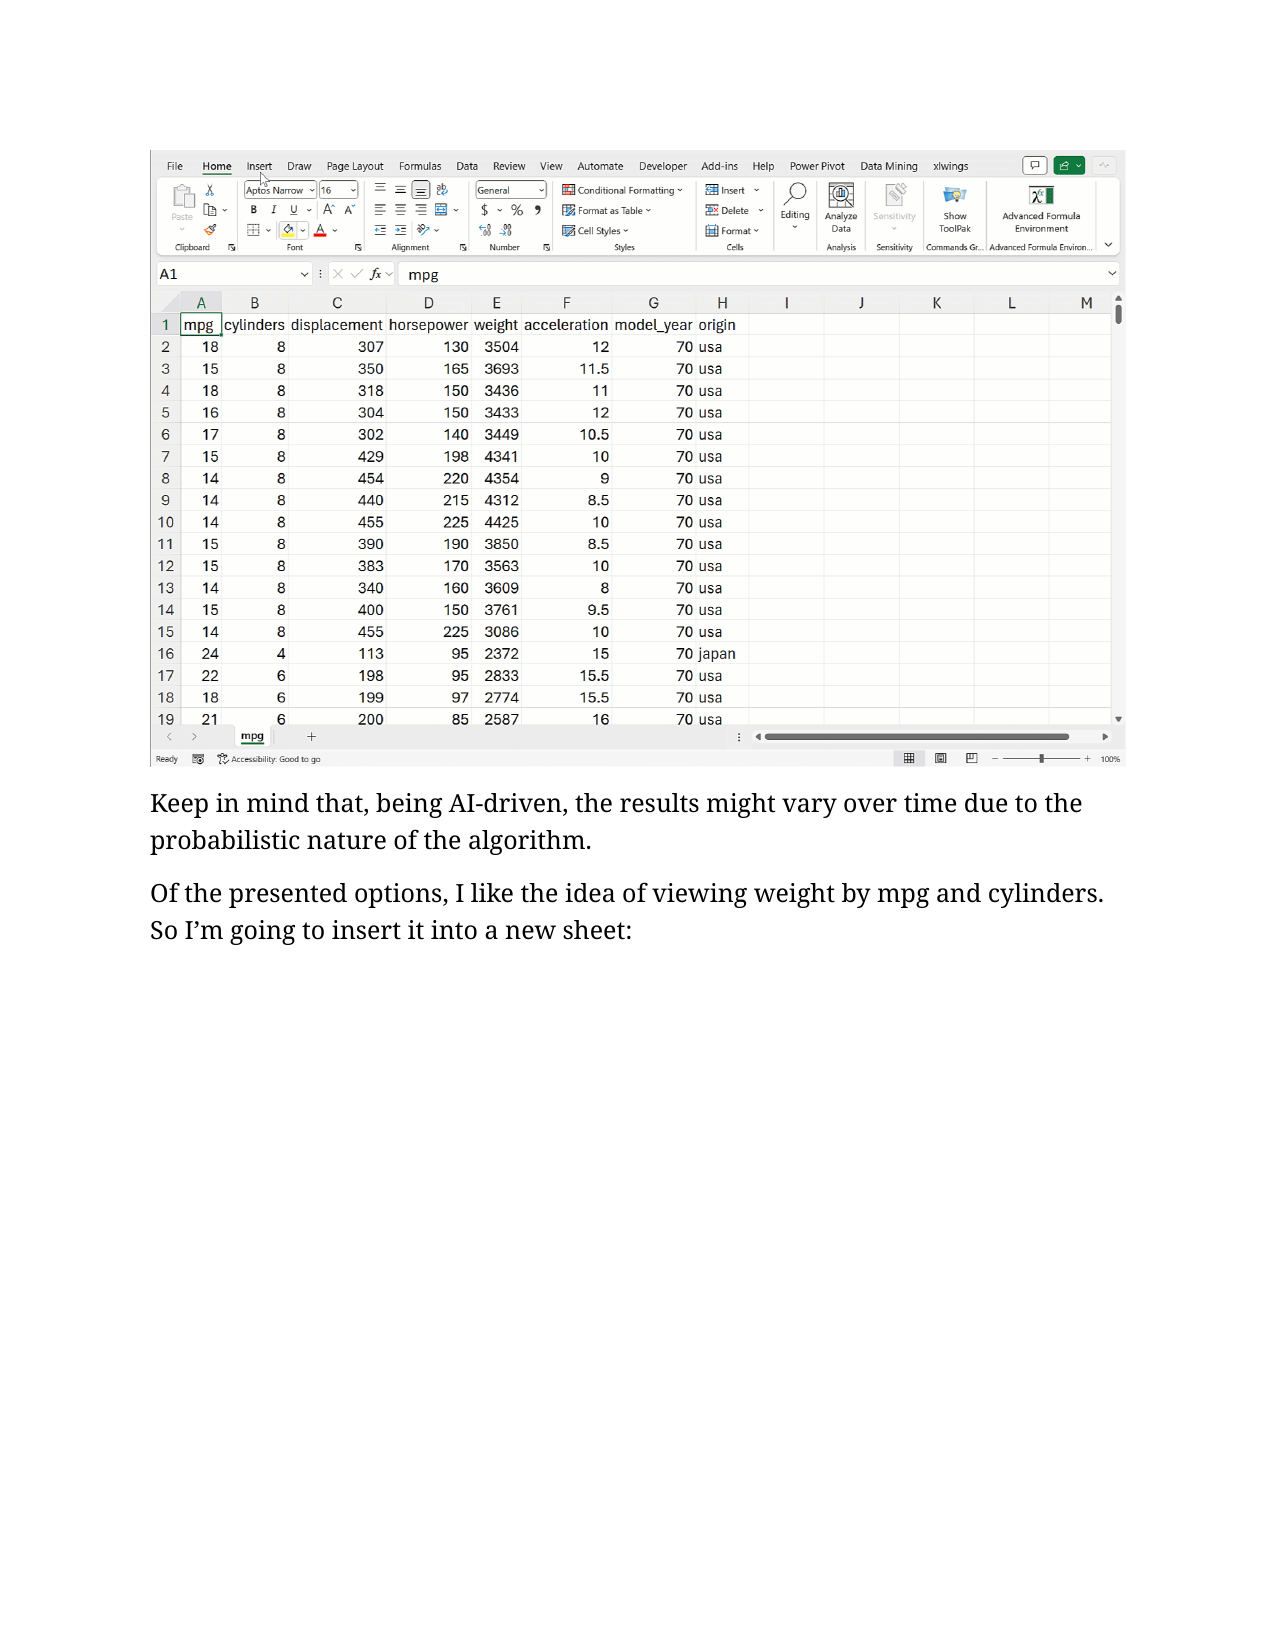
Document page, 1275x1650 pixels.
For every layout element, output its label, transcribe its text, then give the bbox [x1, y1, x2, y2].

picture [150, 150, 1125, 767]
text Of the presented options, I like the idea of viewing weight by mpg and cylinders. So I’m going to insert it into a new sheet: [150, 876, 1125, 947]
text Keep in mind that, being AI-driven, the results might vary over time due to the probabilistic nature of the algorithm. [150, 786, 1125, 857]
